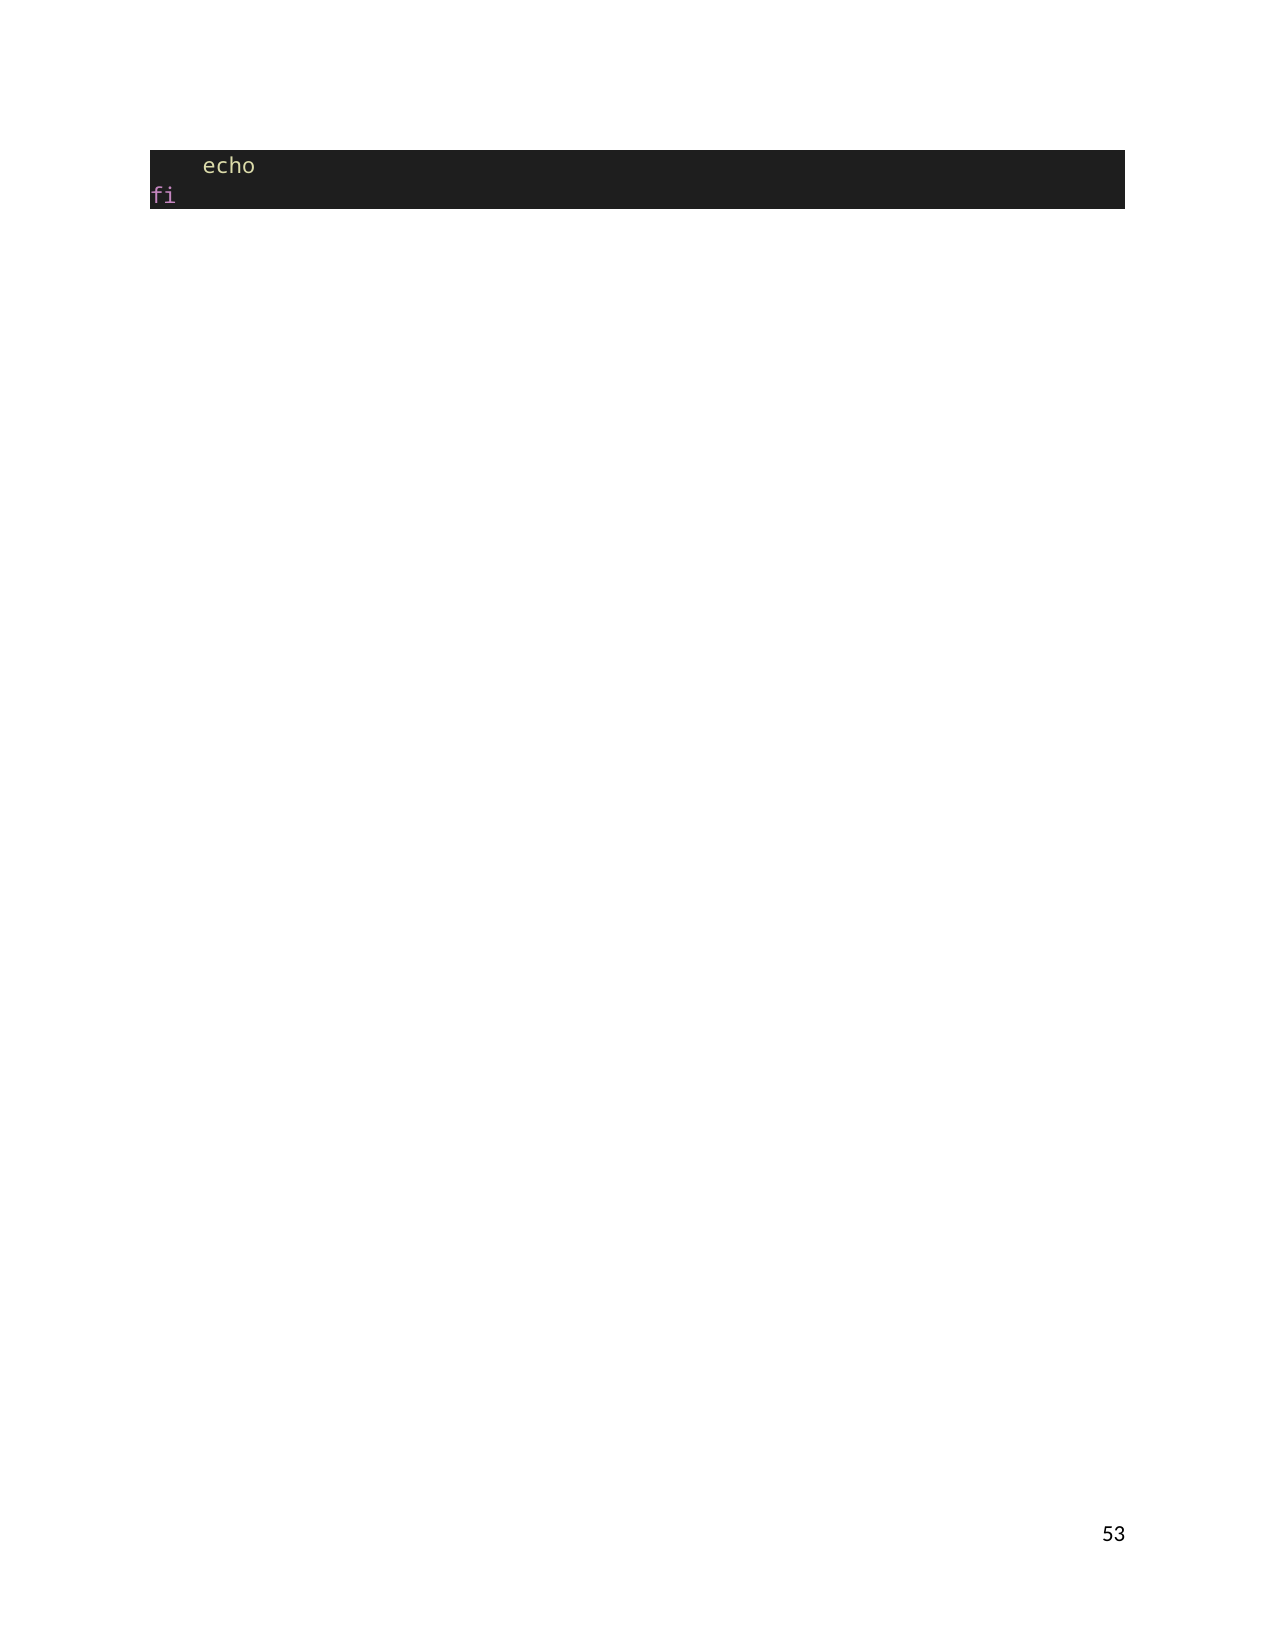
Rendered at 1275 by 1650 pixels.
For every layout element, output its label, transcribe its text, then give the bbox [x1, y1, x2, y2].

text echo [150, 150, 1125, 180]
text fi [150, 180, 1125, 209]
